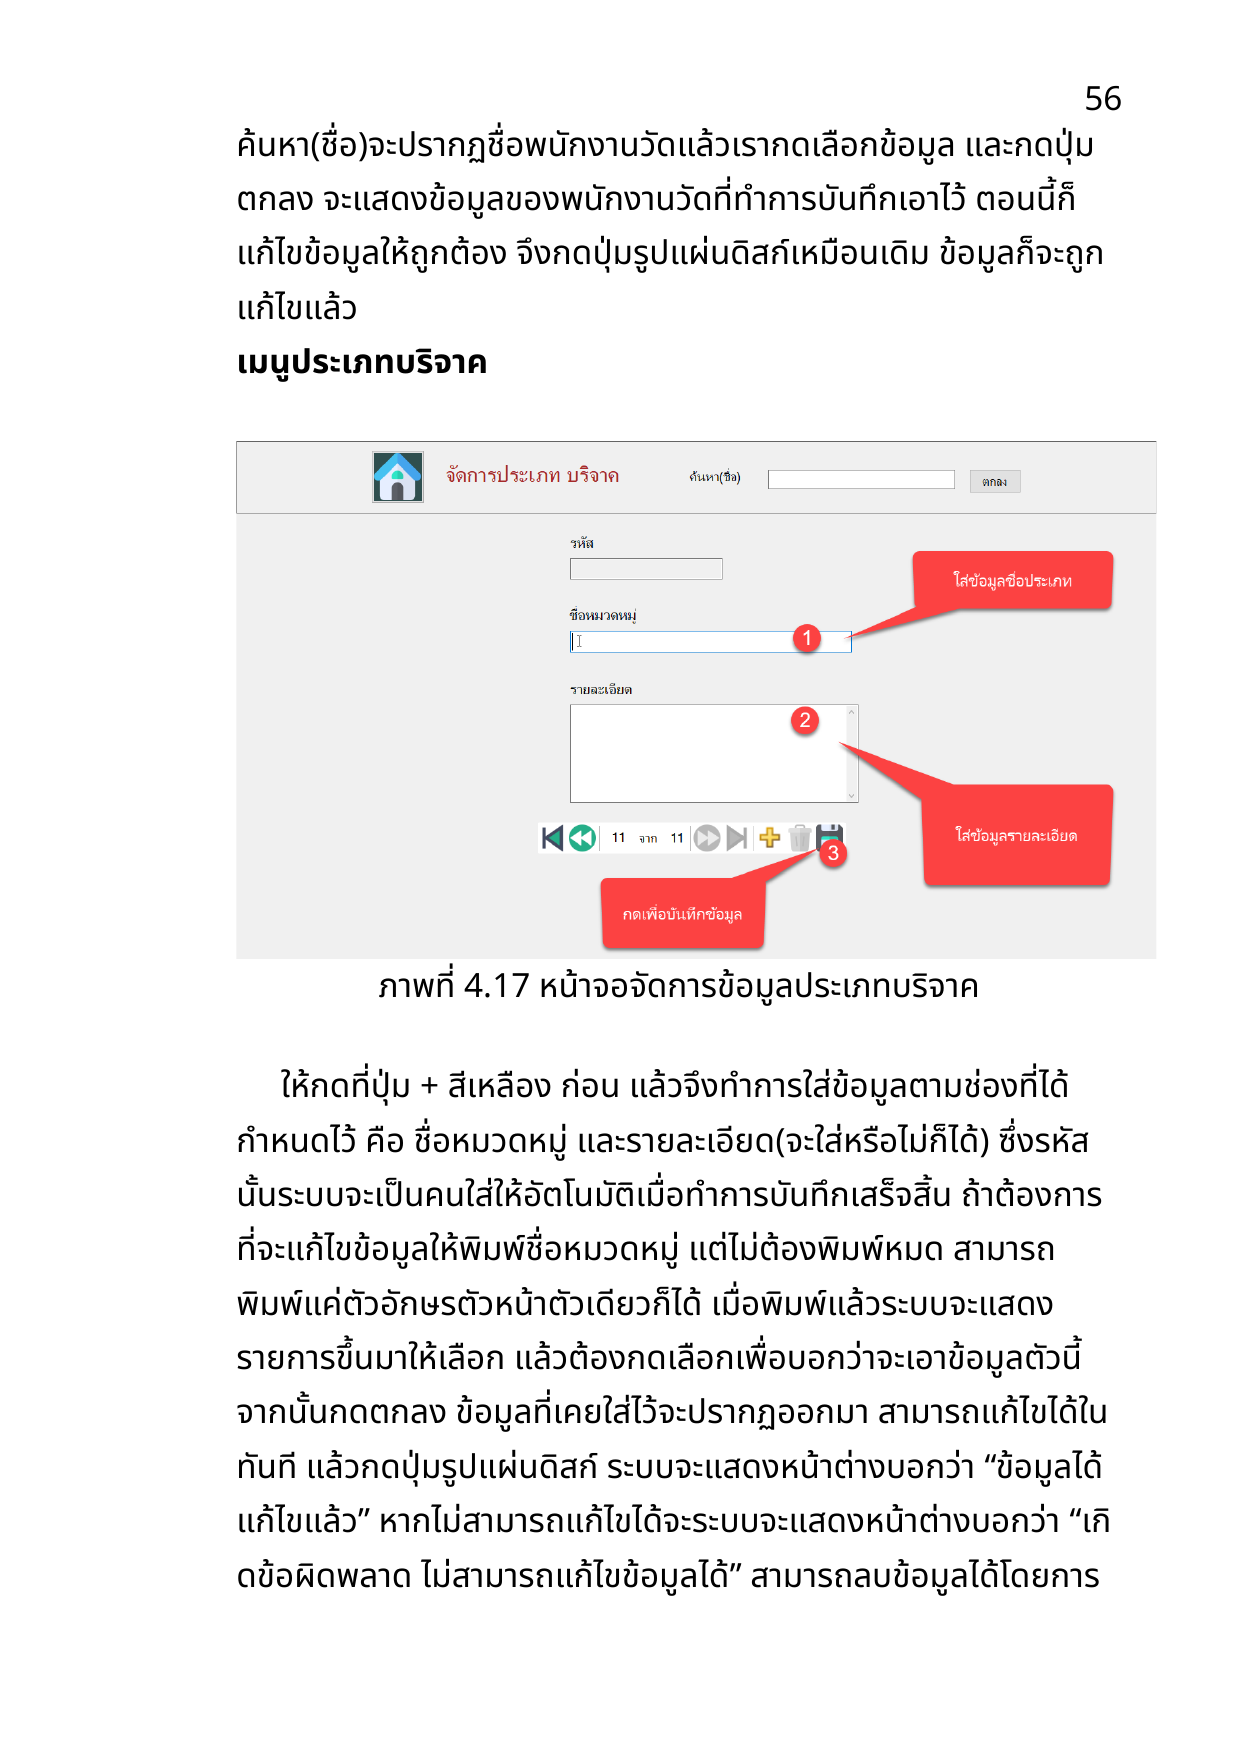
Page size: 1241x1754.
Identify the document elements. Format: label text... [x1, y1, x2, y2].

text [236, 120, 1122, 334]
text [236, 1062, 1122, 1602]
text เมนูประเภทบริจาค [236, 338, 1122, 388]
picture [236, 441, 1157, 959]
text ภาพที่ 4.17 หน้าจอจัดการข้อมูลประเภทบริจาค [236, 962, 1122, 1013]
